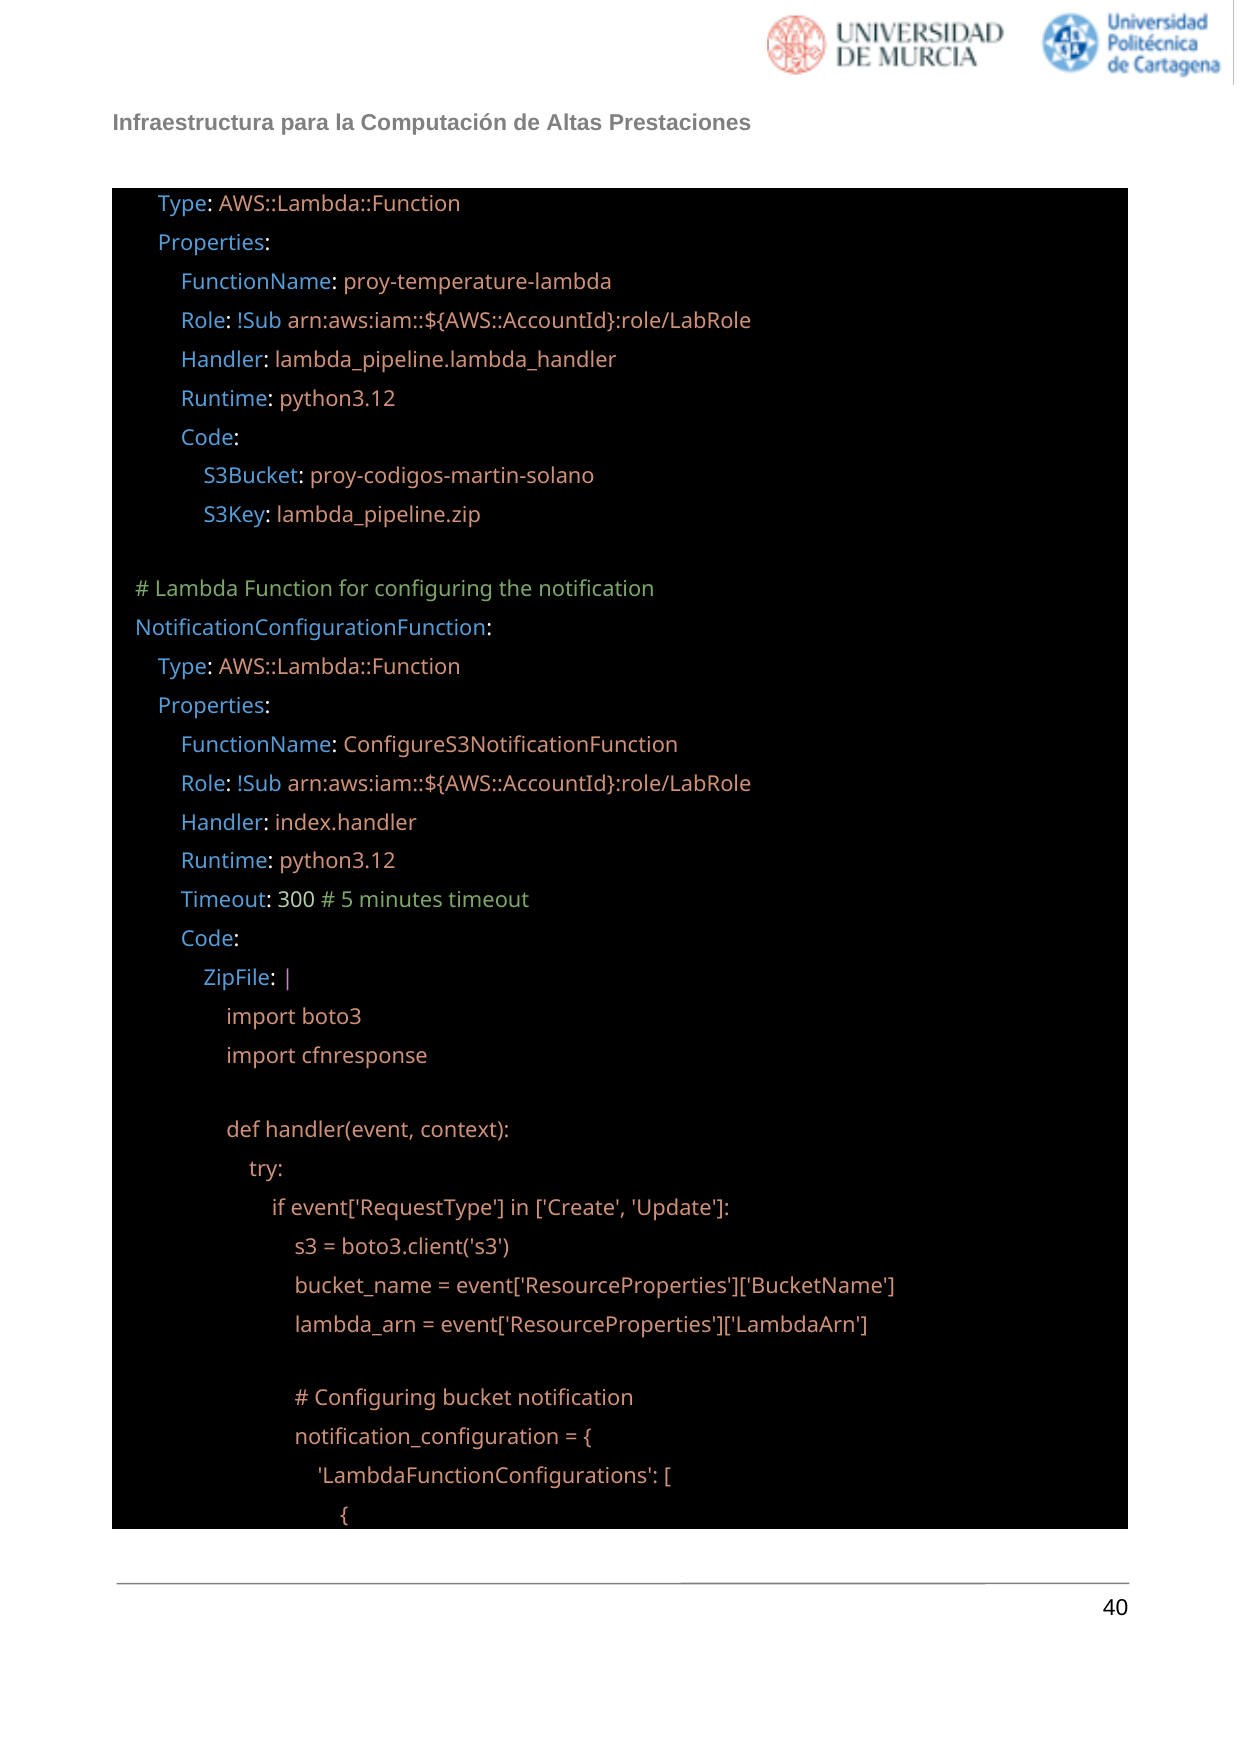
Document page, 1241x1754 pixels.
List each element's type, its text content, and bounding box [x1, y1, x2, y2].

text { [112, 1499, 1128, 1529]
text S3Key: lambda_pipeline.zip [112, 499, 1128, 529]
text Code: [112, 421, 1128, 451]
text Runtime: python3.12 [112, 846, 1128, 875]
text def handler(event, context): [112, 1114, 1128, 1143]
text FunctionName: ConfigureS3NotificationFunction [112, 729, 1128, 758]
picture [1026, 0, 1234, 82]
text Properties: [112, 690, 1128, 719]
text Type: AWS::Lambda::Function [112, 651, 1128, 681]
text Properties: [112, 227, 1128, 256]
text Role: !Sub arn:aws:iam::${AWS::AccountId}:role/LabRole [112, 768, 1128, 797]
text Role: !Sub arn:aws:iam::${AWS::AccountId}:role/LabRole [112, 304, 1128, 334]
text if event['RequestType'] in ['Create', 'Update']: [112, 1192, 1128, 1221]
text s3 = boto3.client('s3') [112, 1231, 1128, 1260]
text FunctionName: proy-temperature-lambda [112, 266, 1128, 295]
text Code: [112, 923, 1128, 953]
text # Lambda Function for configuring the notification [112, 573, 1128, 603]
text Timeout: 300 # 5 minutes timeout [112, 884, 1128, 914]
text Type: AWS::Lambda::Function [112, 188, 1128, 217]
text lambda_arn = event['ResourceProperties']['LambdaArn'] [112, 1308, 1128, 1338]
text import cfnresponse [112, 1040, 1128, 1070]
text ZipFile: | [112, 962, 1128, 992]
picture [767, 12, 1006, 77]
text # Configuring bucket notification [112, 1382, 1128, 1412]
text try: [112, 1153, 1128, 1182]
text import boto3 [112, 1001, 1128, 1031]
text bucket_name = event['ResourceProperties']['BucketName'] [112, 1269, 1128, 1299]
text Handler: index.handler [112, 807, 1128, 836]
text 'LambdaFunctionConfigurations': [ [112, 1460, 1128, 1490]
text NotificationConfigurationFunction: [112, 612, 1128, 642]
text notification_configuration = { [112, 1421, 1128, 1451]
text S3Bucket: proy-codigos-martin-solano [112, 460, 1128, 490]
text Runtime: python3.12 [112, 382, 1128, 412]
text Handler: lambda_pipeline.lambda_handler [112, 343, 1128, 373]
